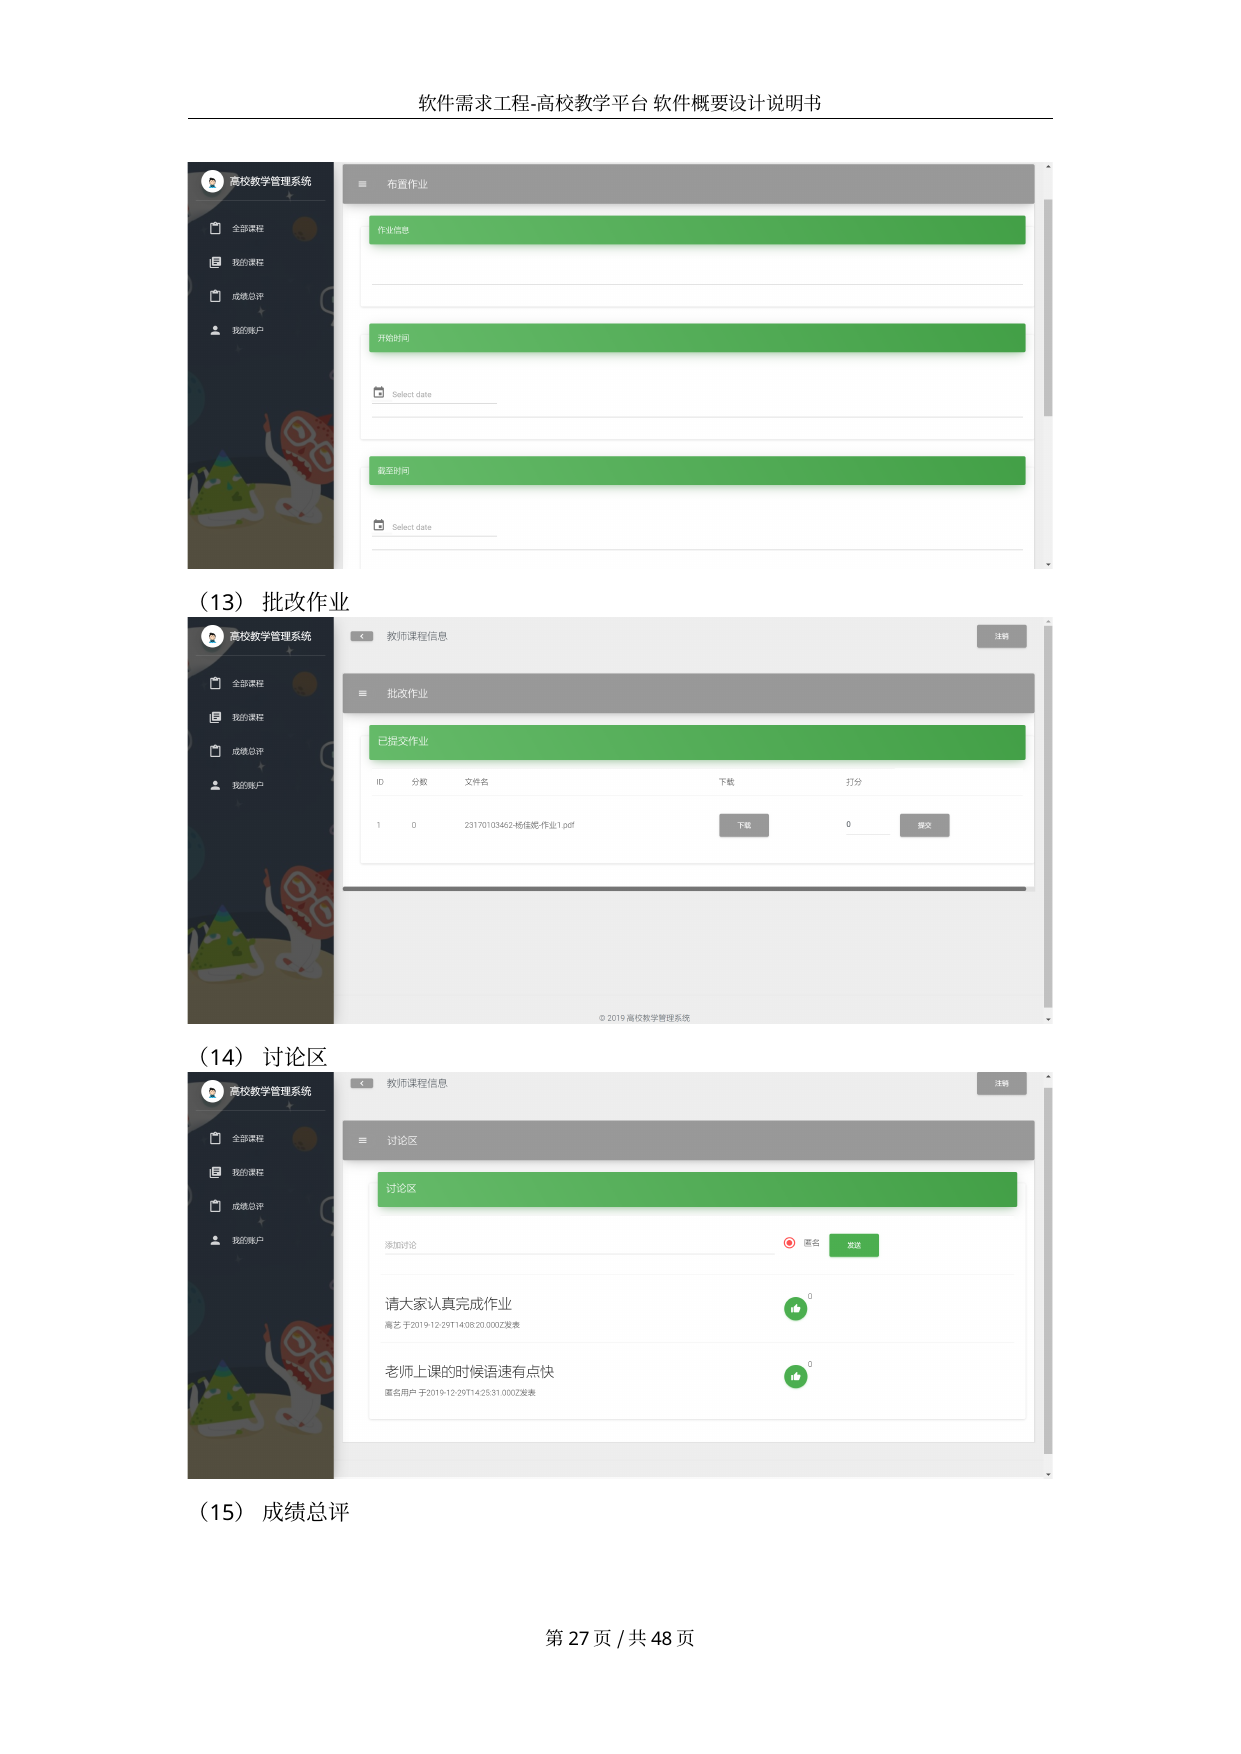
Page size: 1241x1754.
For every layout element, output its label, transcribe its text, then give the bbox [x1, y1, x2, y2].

list 批改作业 [187, 584, 1053, 617]
picture [187, 1072, 1053, 1479]
list 讨论区 [187, 1039, 1053, 1072]
picture [187, 162, 1053, 569]
list 成绩总评 [187, 1494, 1053, 1527]
picture [187, 617, 1053, 1024]
